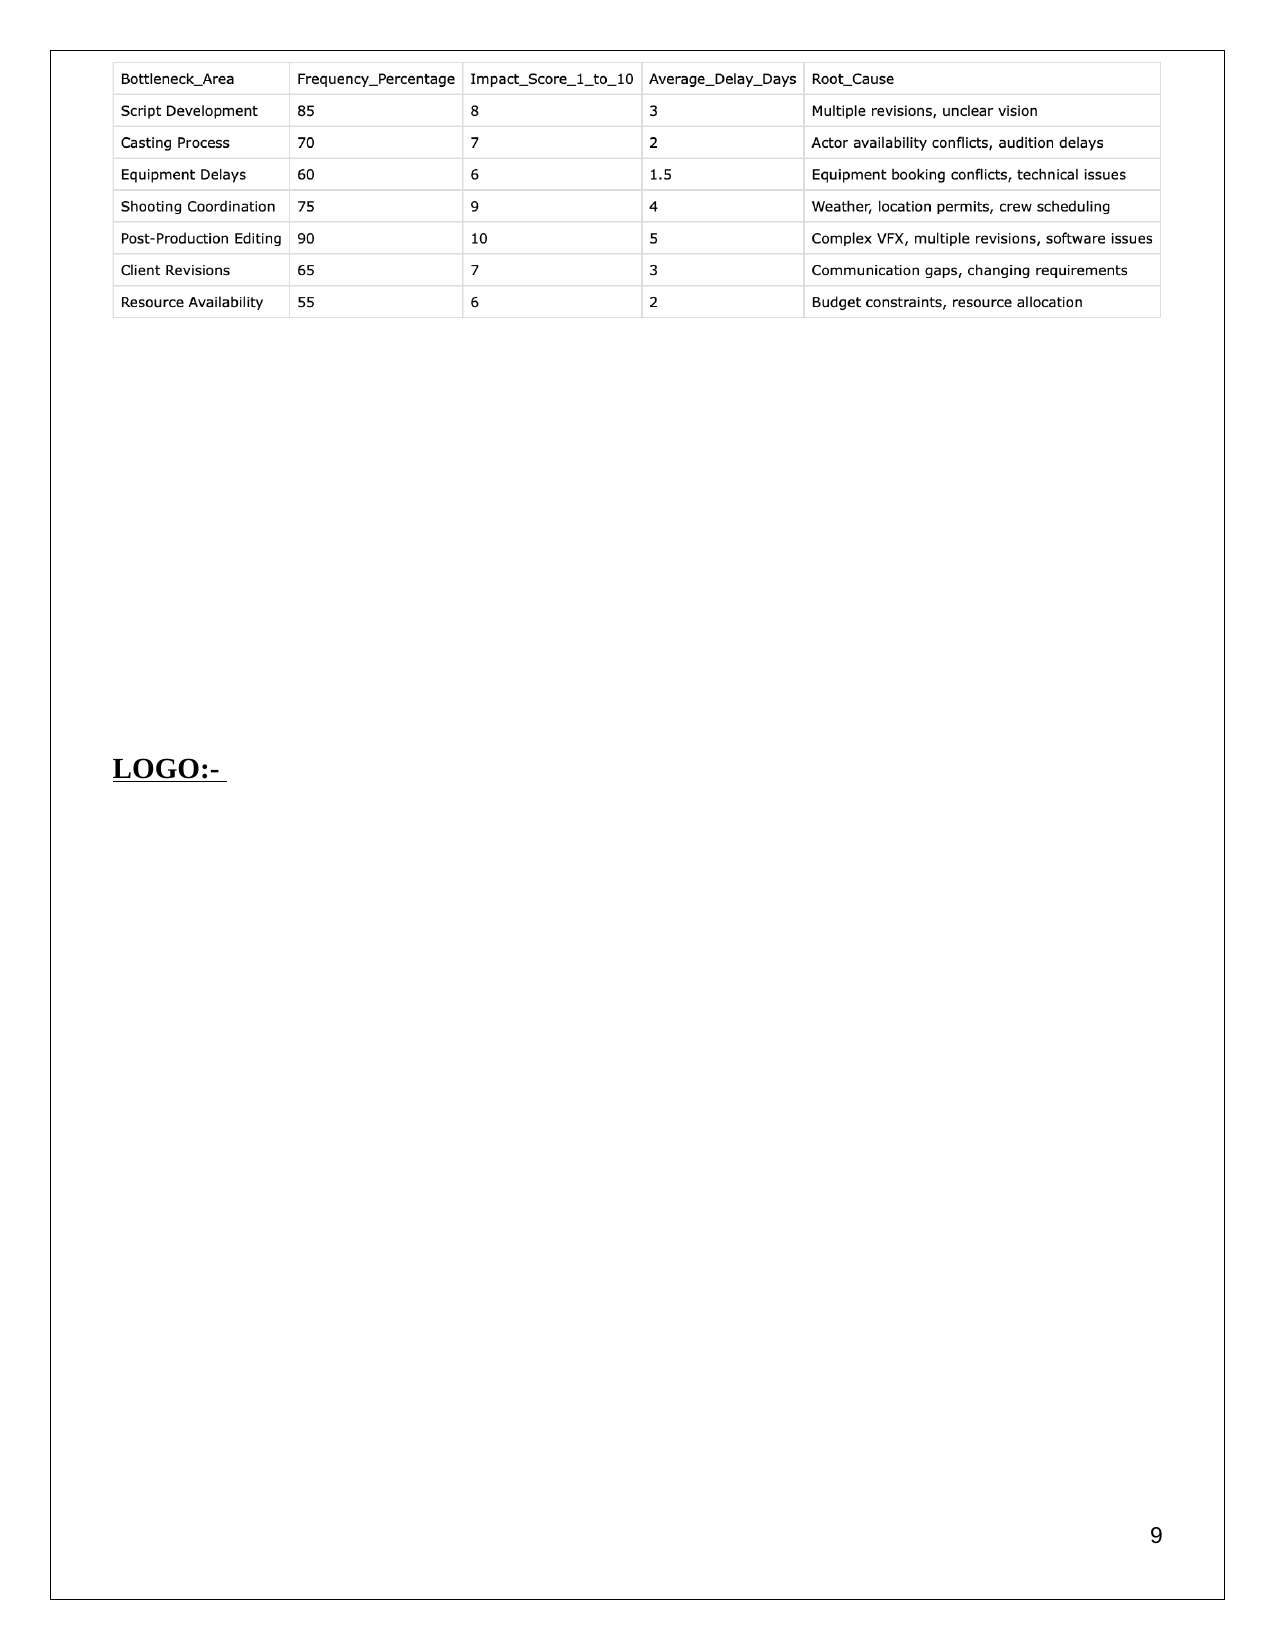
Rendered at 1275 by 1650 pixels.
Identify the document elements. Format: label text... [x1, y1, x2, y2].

text LOGO:- [112, 752, 1162, 785]
picture [112, 60, 1163, 318]
